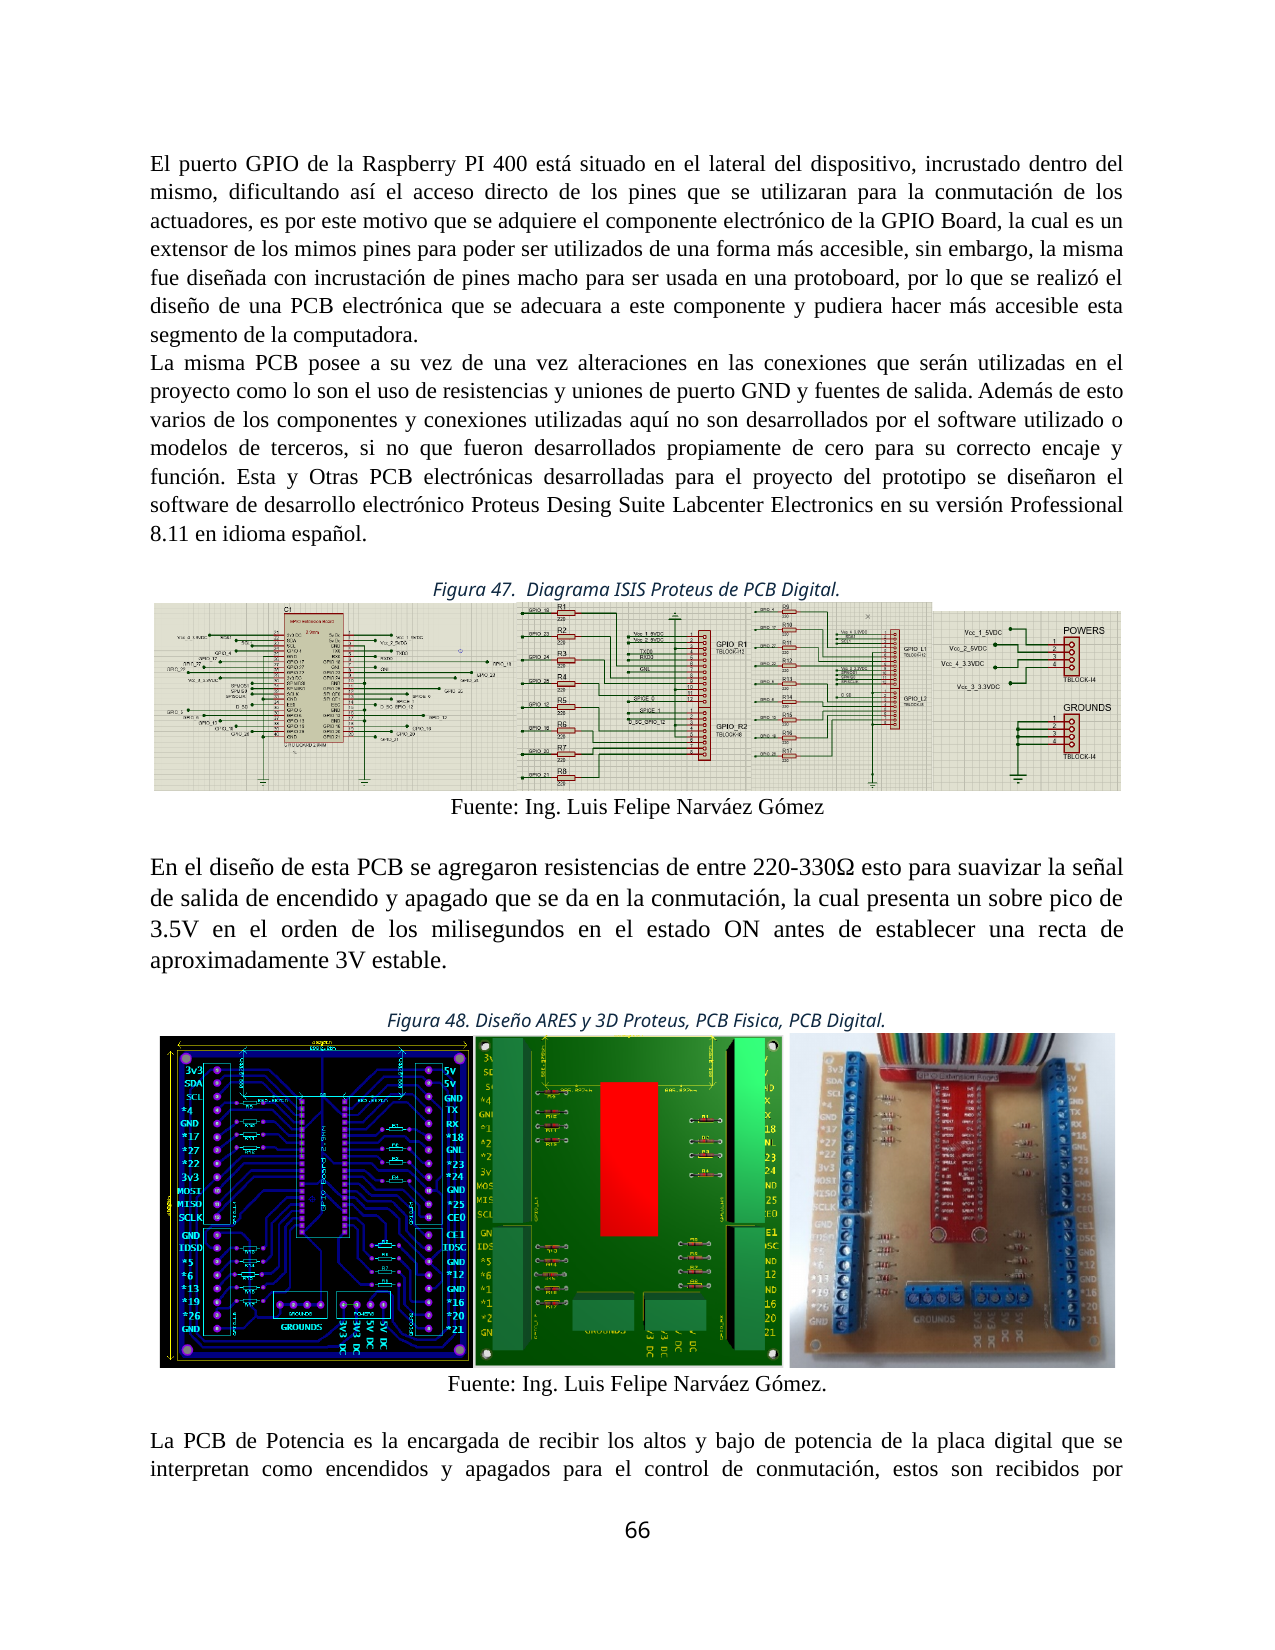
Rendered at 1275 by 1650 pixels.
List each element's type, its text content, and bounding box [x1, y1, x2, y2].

text Figura 47. Diagrama ISIS Proteus de PCB Digital. [150, 577, 1125, 602]
picture [159, 1035, 784, 1368]
text Figura 48. Diseño ARES y 3D Proteus, PCB Fisica, PCB Digital. [150, 1008, 1125, 1033]
text En el diseño de esta PCB se agregaron resistencias de entre 220-330Ω esto para suavizar la señal de salida de encendido y apagado que se da en la conmutación, la cual presenta un sobre pico de 3.5V en el orden de los milisegundos en el estado ON antes de establecer una recta de aproximadamente 3V estable. [150, 852, 1125, 974]
text Fuente: Ing. Luis Felipe Narváez Gómez. [150, 1370, 1125, 1396]
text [150, 1427, 1125, 1482]
picture [154, 602, 1121, 791]
text El puerto GPIO de la Raspberry PI 400 está situado en el lateral del dispositivo, incrustado dentro del mismo, dificultando así el acceso directo de los pines que se utilizaran para la conmutación de los actuadores, es por este motivo que se adquiere el componente electrónico de la GPIO Board, la cual es un extensor de los mimos pines para poder ser utilizados de una forma más accesible, sin embargo, la misma fue diseñada con incrustación de pines macho para ser usada en una protoboard, por lo que se realizó el diseño de una PCB electrónica que se adecuara a este componente y pudiera hacer más accesible esta segmento de la computadora. [150, 150, 1125, 347]
text La misma PCB posee a su vez de una vez alteraciones en las conexiones que serán utilizadas en el proyecto como lo son el uso de resistencias y uniones de puerto GND y fuentes de salida. Además de esto varios de los componentes y conexiones utilizadas aquí no son desarrollados por el software utilizado o modelos de terceros, si no que fueron desarrollados propiamente de cero para su correcto encaje y función. Esta y Otras PCB electrónicas desarrolladas para el proyecto del prototipo se diseñaron el software de desarrollo electrónico Proteus Desing Suite Labcenter Electronics en su versión Professional 8.11 en idioma español. [150, 349, 1125, 546]
picture [789, 1033, 1116, 1368]
text Fuente: Ing. Luis Felipe Narváez Gómez [150, 793, 1125, 819]
